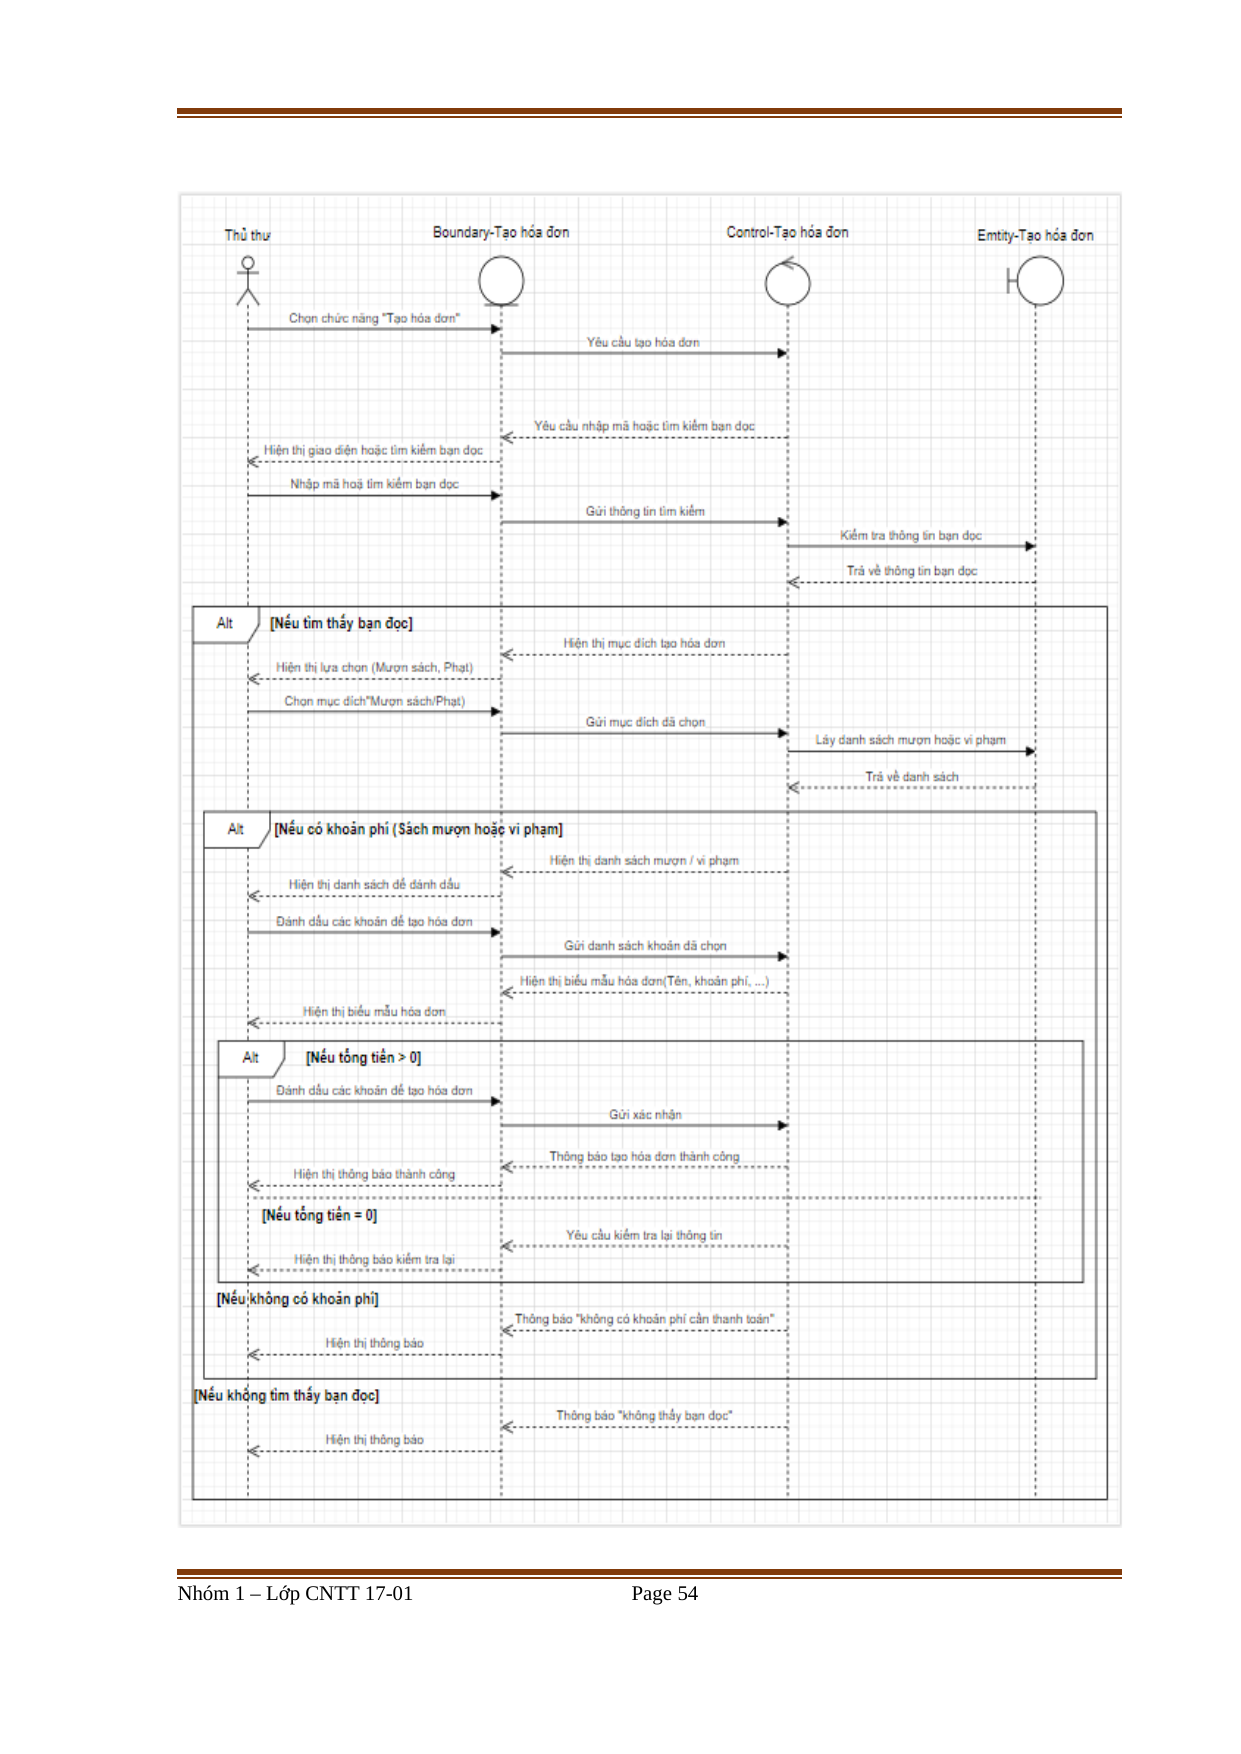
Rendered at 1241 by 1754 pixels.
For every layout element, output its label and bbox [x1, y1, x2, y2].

picture [177, 191, 1123, 1528]
